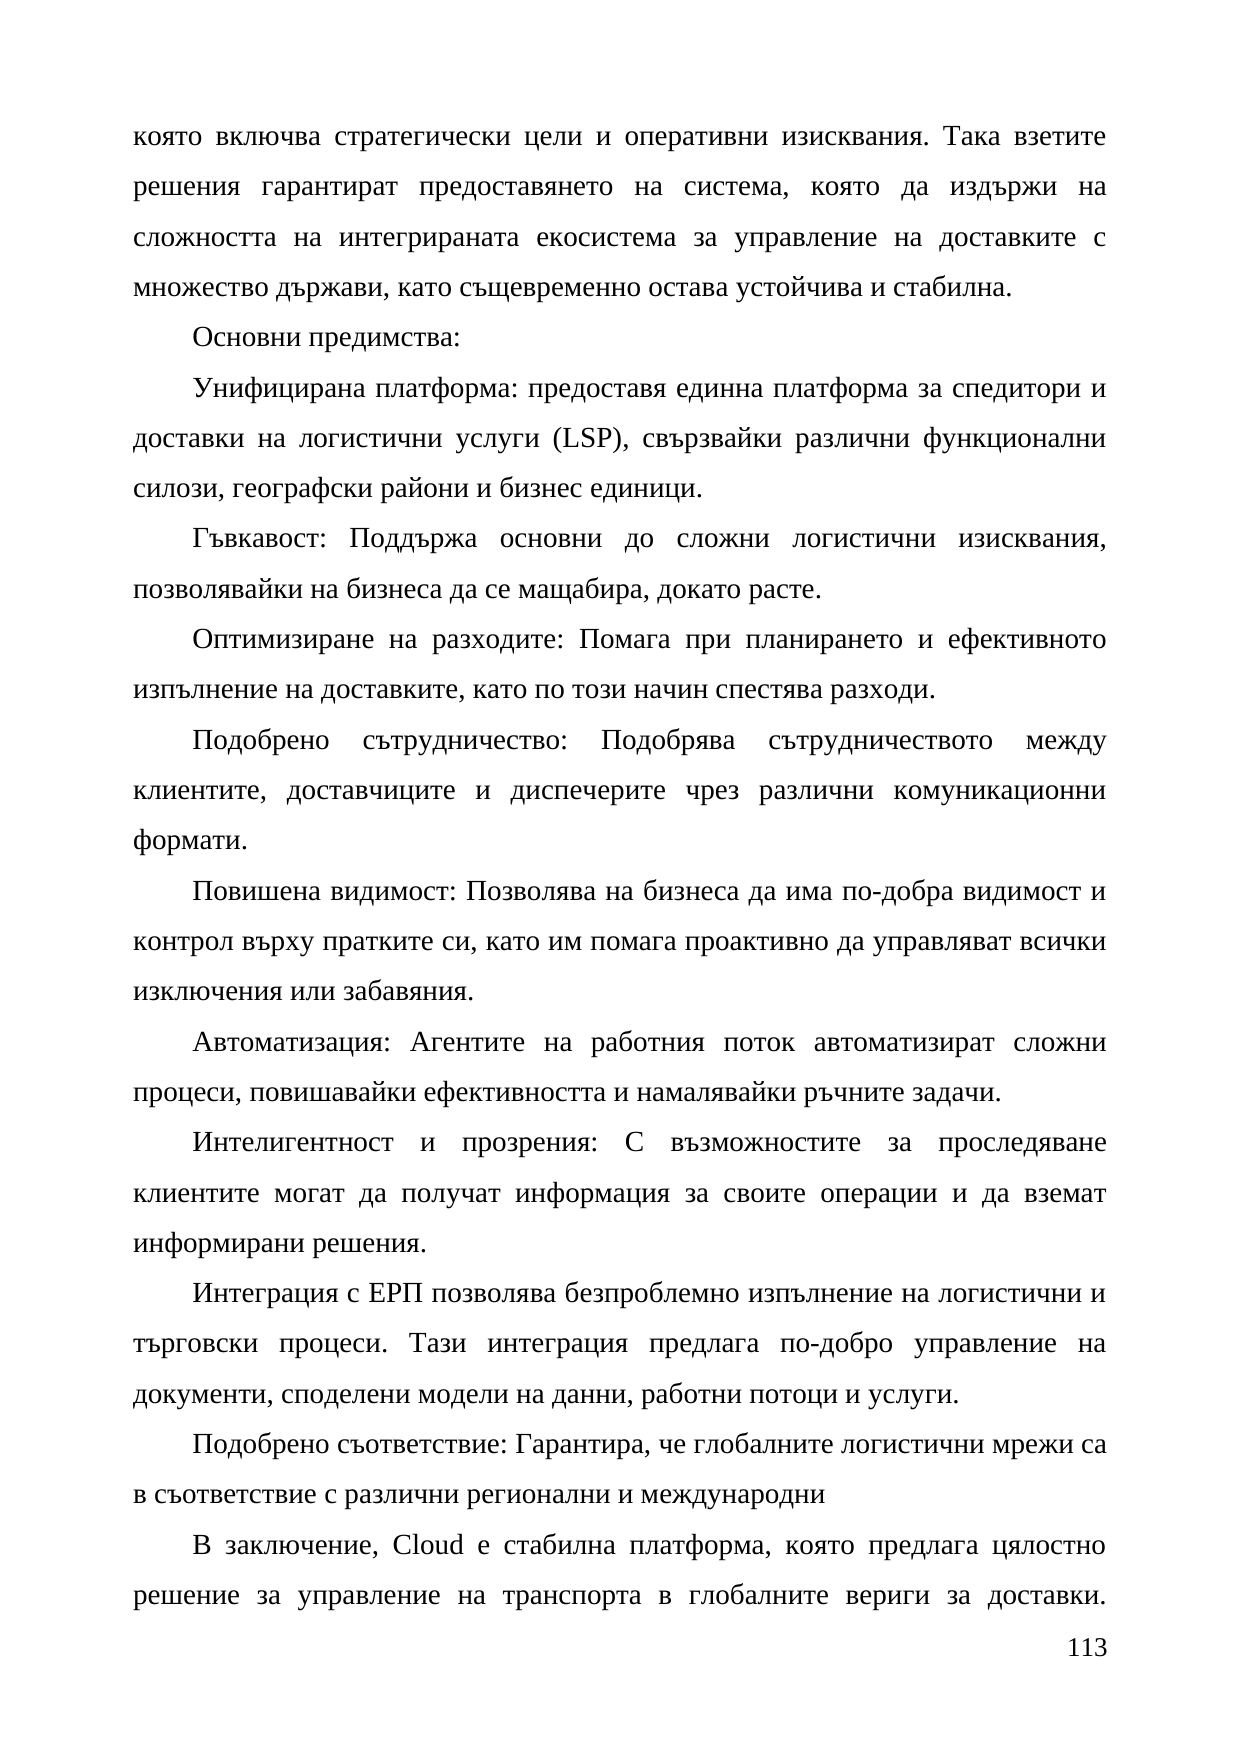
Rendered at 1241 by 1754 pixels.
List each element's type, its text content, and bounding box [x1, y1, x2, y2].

text Унифицирана платформа: предоставя единна платформа за спедитори и доставки на логистични услуги (LSP), свързвайки различни функционални силози, географски райони и бизнес единици. [133, 370, 1107, 504]
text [133, 118, 1107, 303]
text Подобрено съответствие: Гарантира, че глобалните логистични мрежи са в съответствие с различни регионални и международни [133, 1426, 1107, 1510]
text Оптимизиране на разходите: Помага при планирането и ефективното изпълнение на доставките, като по този начин спестява разходи. [133, 621, 1107, 705]
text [133, 1527, 1107, 1611]
text Автоматизация: Агентите на работния поток автоматизират сложни процеси, повишавайки ефективността и намалявайки ръчните задачи. [133, 1024, 1107, 1108]
text Гъвкавост: Поддържа основни до сложни логистични изисквания, позволявайки на бизнеса да се мащабира, докато расте. [133, 521, 1107, 604]
text Основни предимства: [133, 319, 1107, 353]
text Повишена видимост: Позволява на бизнеса да има по-добра видимост и контрол върху пратките си, като им помага проактивно да управляват всички изключения или забавяния. [133, 873, 1107, 1007]
text Интеграция с ЕРП позволява безпроблемно изпълнение на логистични и търговски процеси. Тази интеграция предлага по-добро управление на документи, споделени модели на данни, работни потоци и услуги. [133, 1275, 1107, 1409]
text Интелигентност и прозрения: С възможностите за проследяване клиентите могат да получат информация за своите операции и да вземат информирани решения. [133, 1124, 1107, 1258]
text Подобрено сътрудничество: Подобрява сътрудничеството между клиентите, доставчиците и диспечерите чрез различни комуникационни формати. [133, 722, 1107, 856]
